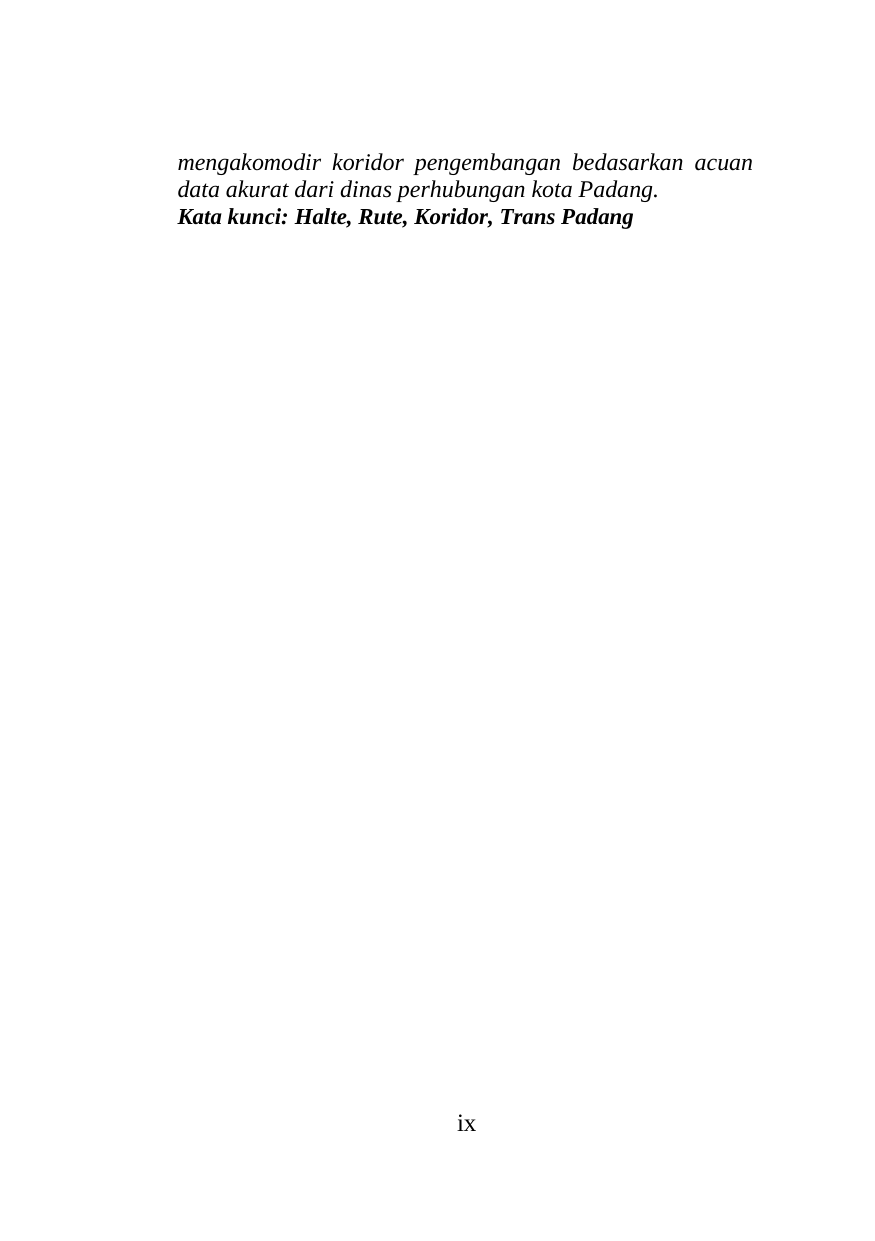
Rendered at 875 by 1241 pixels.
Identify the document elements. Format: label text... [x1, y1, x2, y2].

text Kata kunci: Halte, Rute, Koridor, Trans Padang [177, 203, 756, 229]
